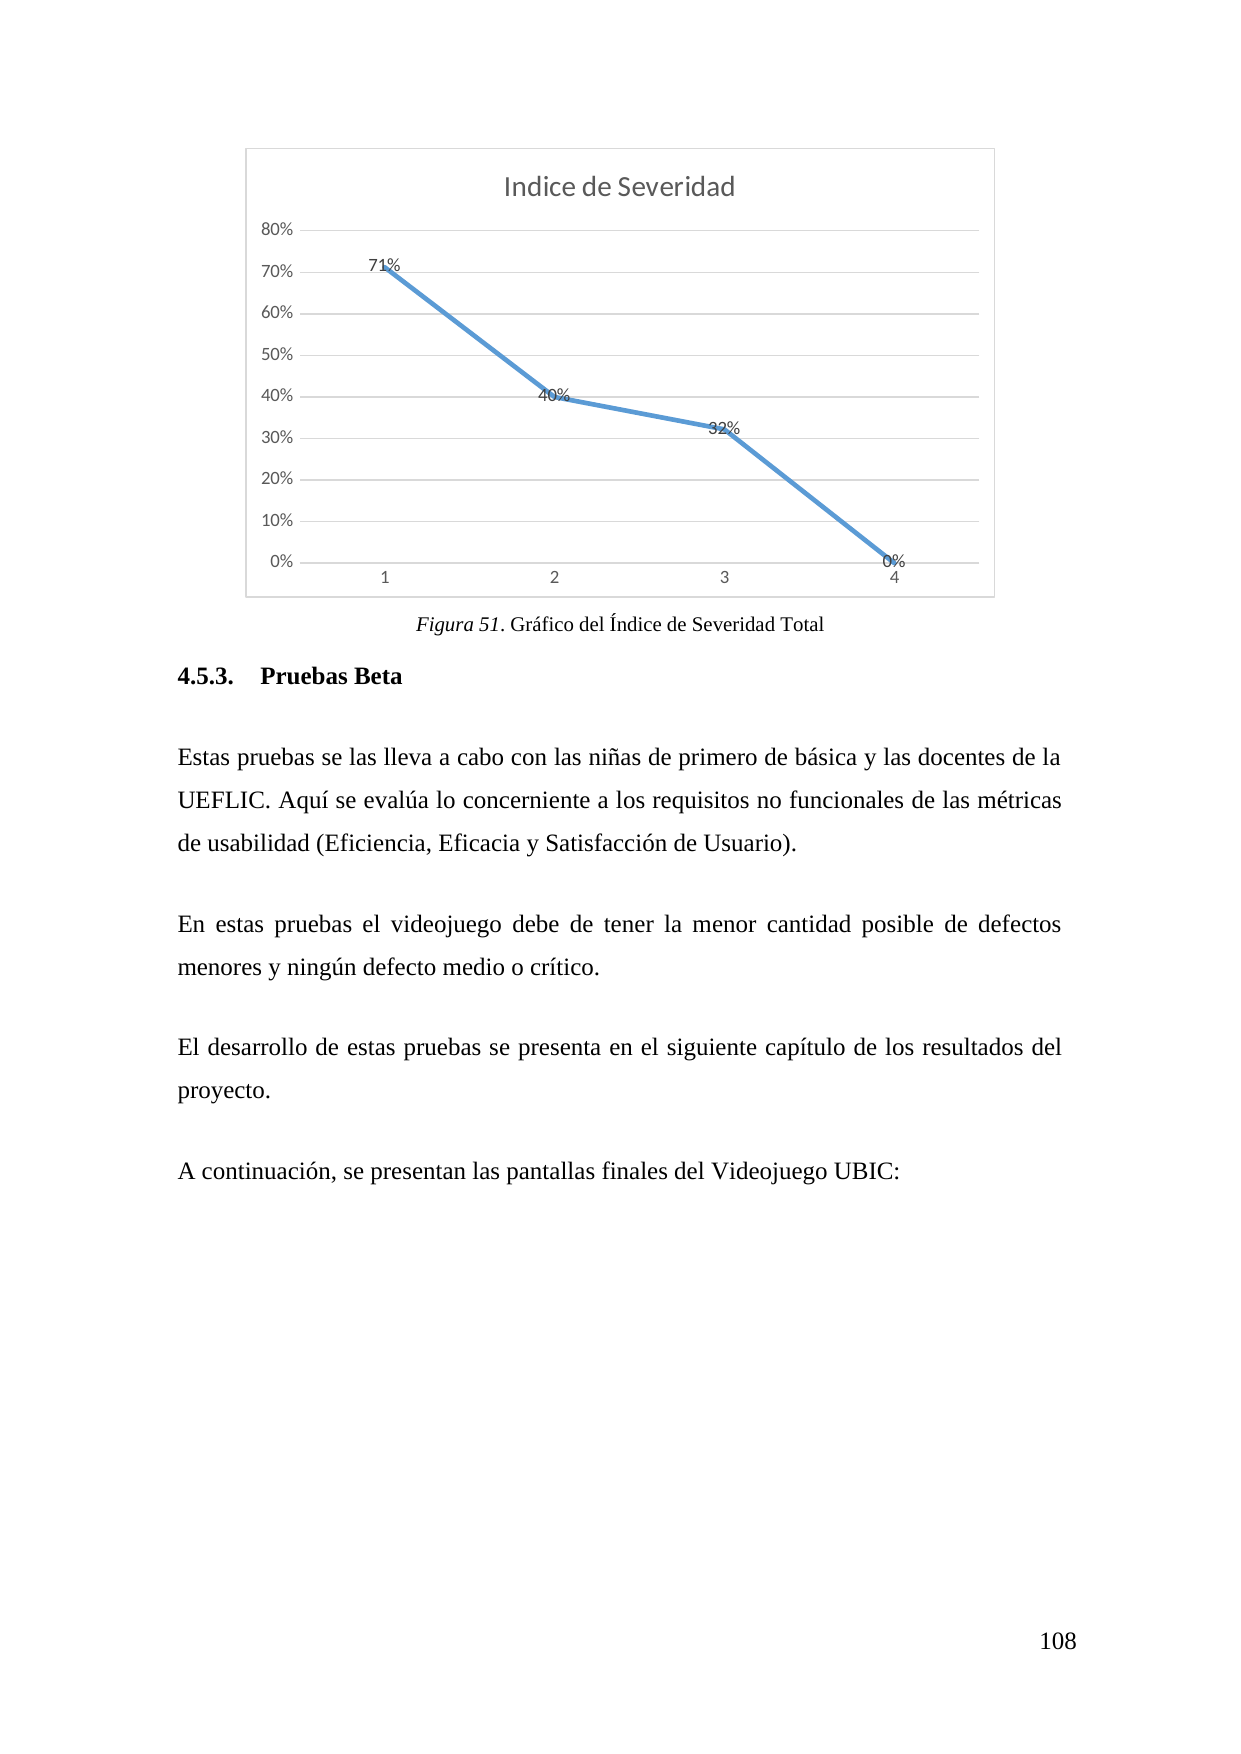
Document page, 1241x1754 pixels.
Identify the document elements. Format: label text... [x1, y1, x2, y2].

text Figura 51. Gráfico del Índice de Severidad Total [177, 612, 1063, 636]
text El desarrollo de estas pruebas se presenta en el siguiente capítulo de los resultados del proyecto. [177, 1032, 1063, 1104]
subtitle Pruebas Beta [177, 661, 1063, 690]
text Estas pruebas se las lleva a cabo con las niñas de primero de básica y las docentes de la UEFLIC. Aquí se evalúa lo concerniente a los requisitos no funcionales de las métricas de usabilidad (Eficiencia, Eficacia y Satisfacción de Usuario). [177, 742, 1063, 857]
text A continuación, se presentan las pantallas finales del Videojuego UBIC: [177, 1156, 1063, 1185]
text En estas pruebas el videojuego debe de tener la menor cantidad posible de defectos menores y ningún defecto medio o crítico. [177, 909, 1063, 981]
